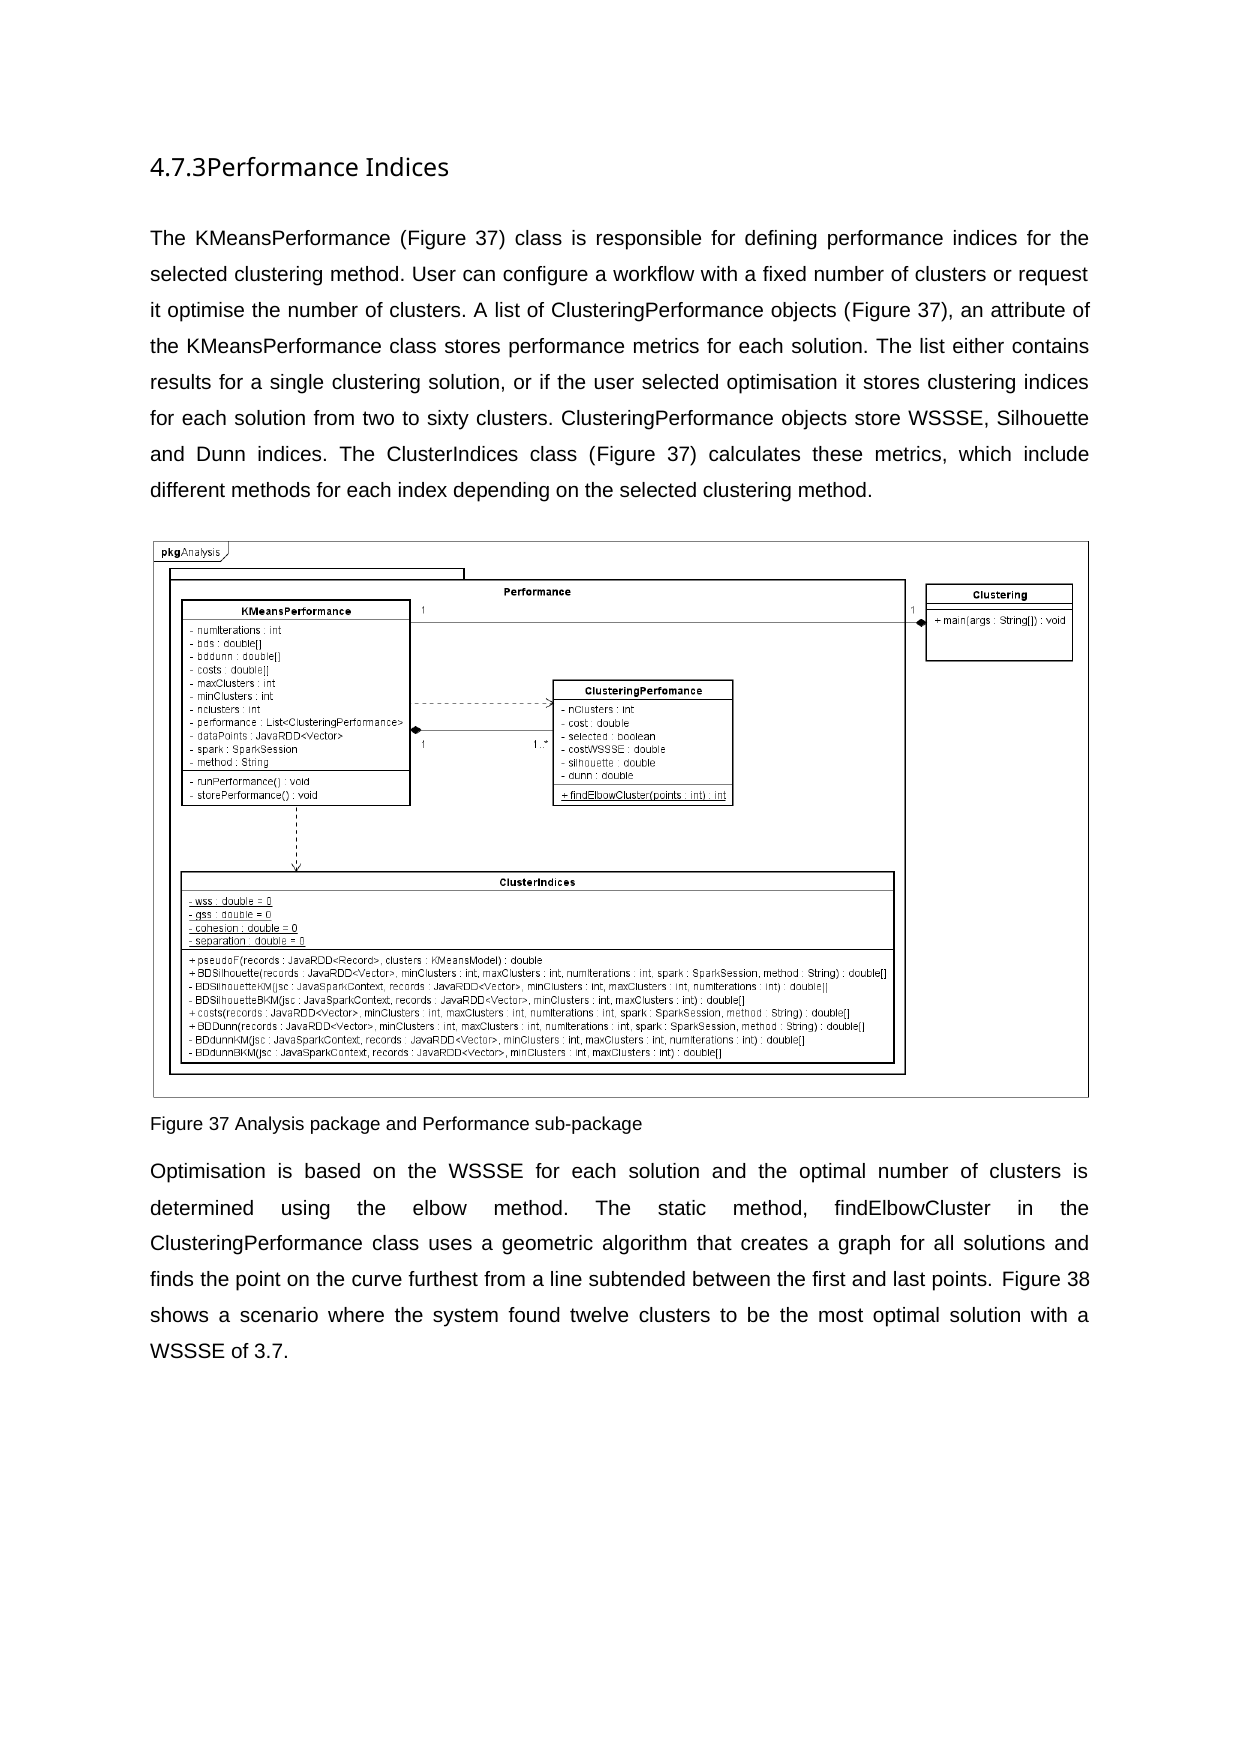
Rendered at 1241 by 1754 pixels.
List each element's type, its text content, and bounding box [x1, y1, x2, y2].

text The KMeansPerformance (Figure 37) class is responsible for defining performance indices for the selected clustering method. User can configure a workflow with a fixed number of clusters or request it optimise the number of clusters. A list of ClusteringPerformance objects (Figure 37), an attribute of the KMeansPerformance class stores performance metrics for each solution. The list either contains results for a single clustering solution, or if the user selected optimisation it stores clustering indices for each solution from two to sixty clusters. ClusteringPerformance objects store WSSSE, Silhouette and Dunn indices. The ClusterIndices class (Figure 37) calculates these metrics, which include different methods for each index depending on the selected clustering method. [150, 226, 1090, 502]
subtitle Performance Indices [150, 150, 1090, 184]
picture [150, 538, 1091, 1101]
text Optimisation is based on the WSSSE for each solution and the optimal number of clusters is determined using the elbow method. The static method, findElbowCluster in the ClusteringPerformance class uses a geometric algorithm that creates a graph for all solutions and finds the point on the curve furthest from a line subtended between the first and last points. Figure 38 shows a scenario where the system found twelve clusters to be the most optimal solution with a WSSSE of 3.7. [150, 1159, 1090, 1363]
